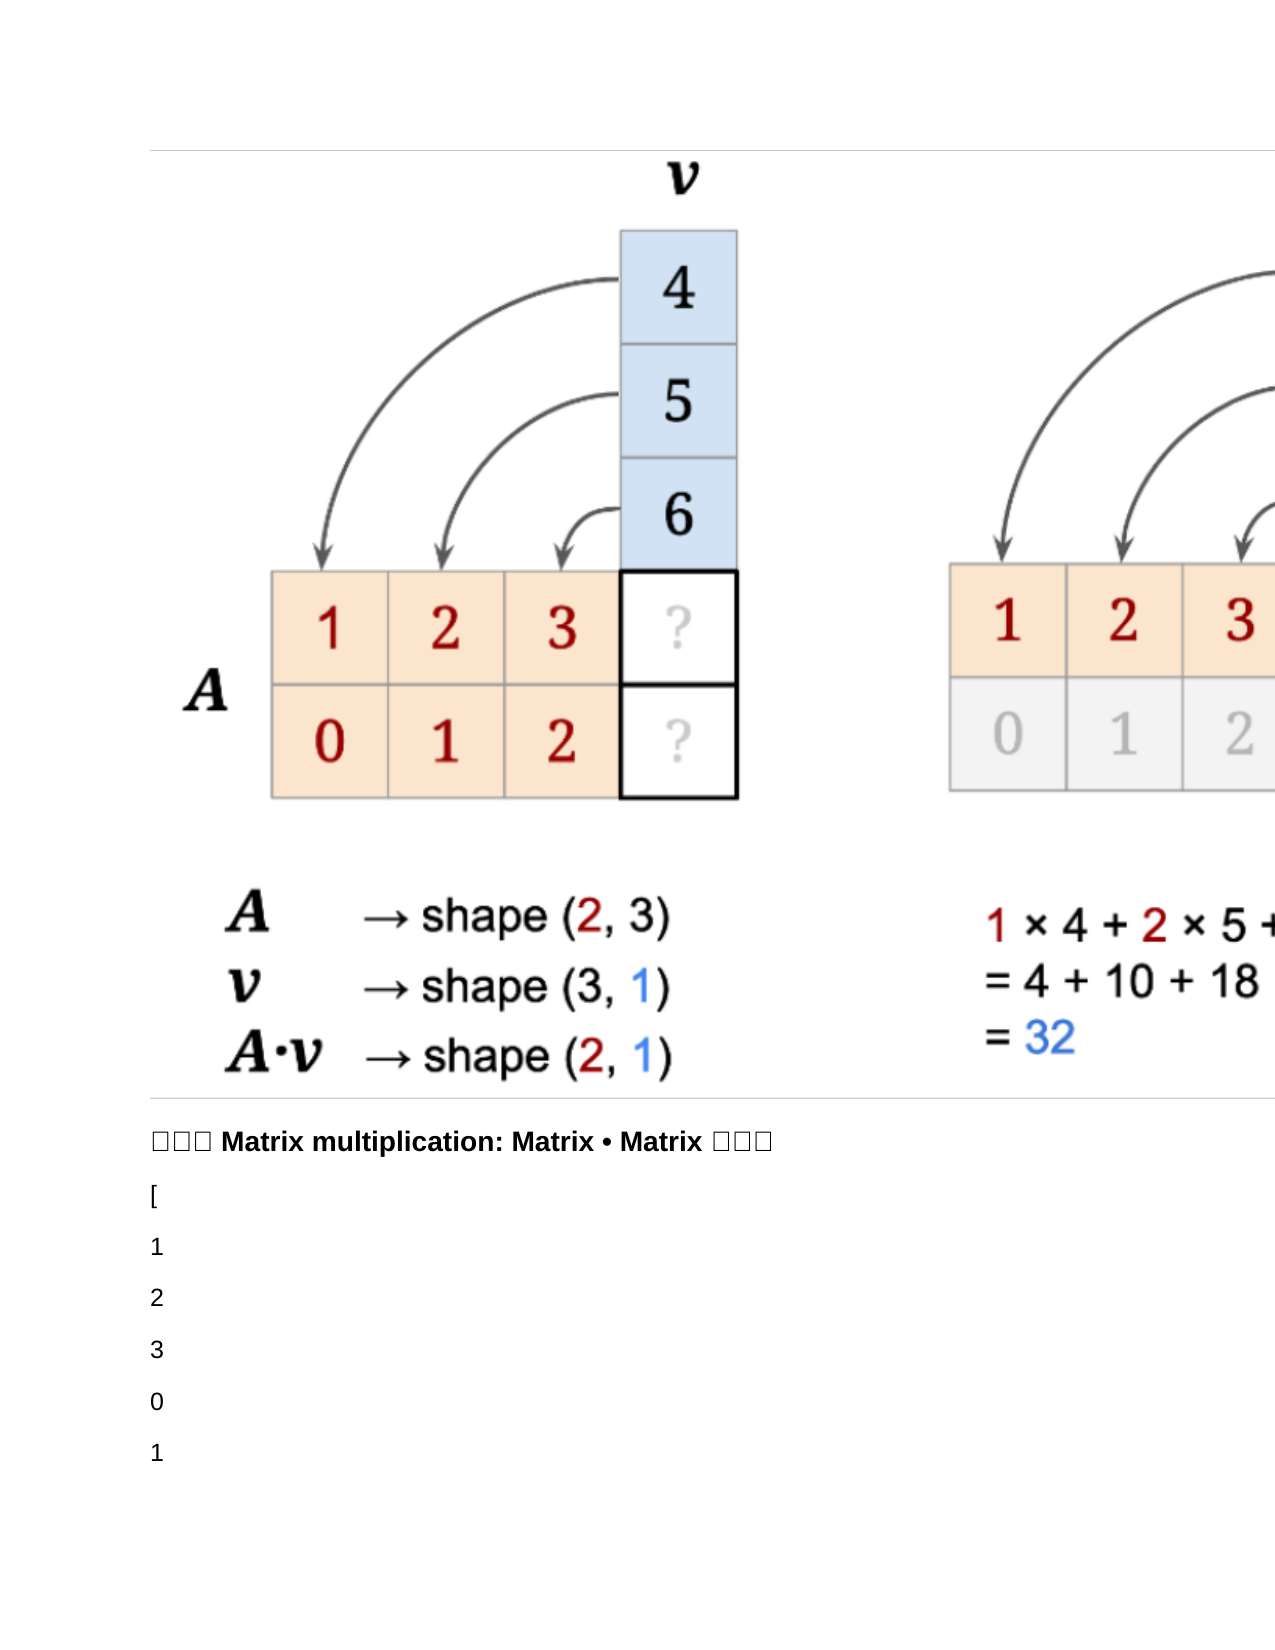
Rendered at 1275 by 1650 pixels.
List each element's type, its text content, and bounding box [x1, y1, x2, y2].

text 3 [150, 1335, 1125, 1364]
text 1 [150, 1232, 1125, 1260]
subtitle 🔥🔥🔥 Matrix multiplication: Matrix • Matrix 🔥🔥🔥 [150, 1125, 1125, 1157]
text 0 [150, 1387, 1125, 1415]
text 1 [150, 1438, 1125, 1467]
text 2 [150, 1283, 1125, 1312]
text [ [150, 1180, 1125, 1209]
picture [150, 150, 1275, 1100]
